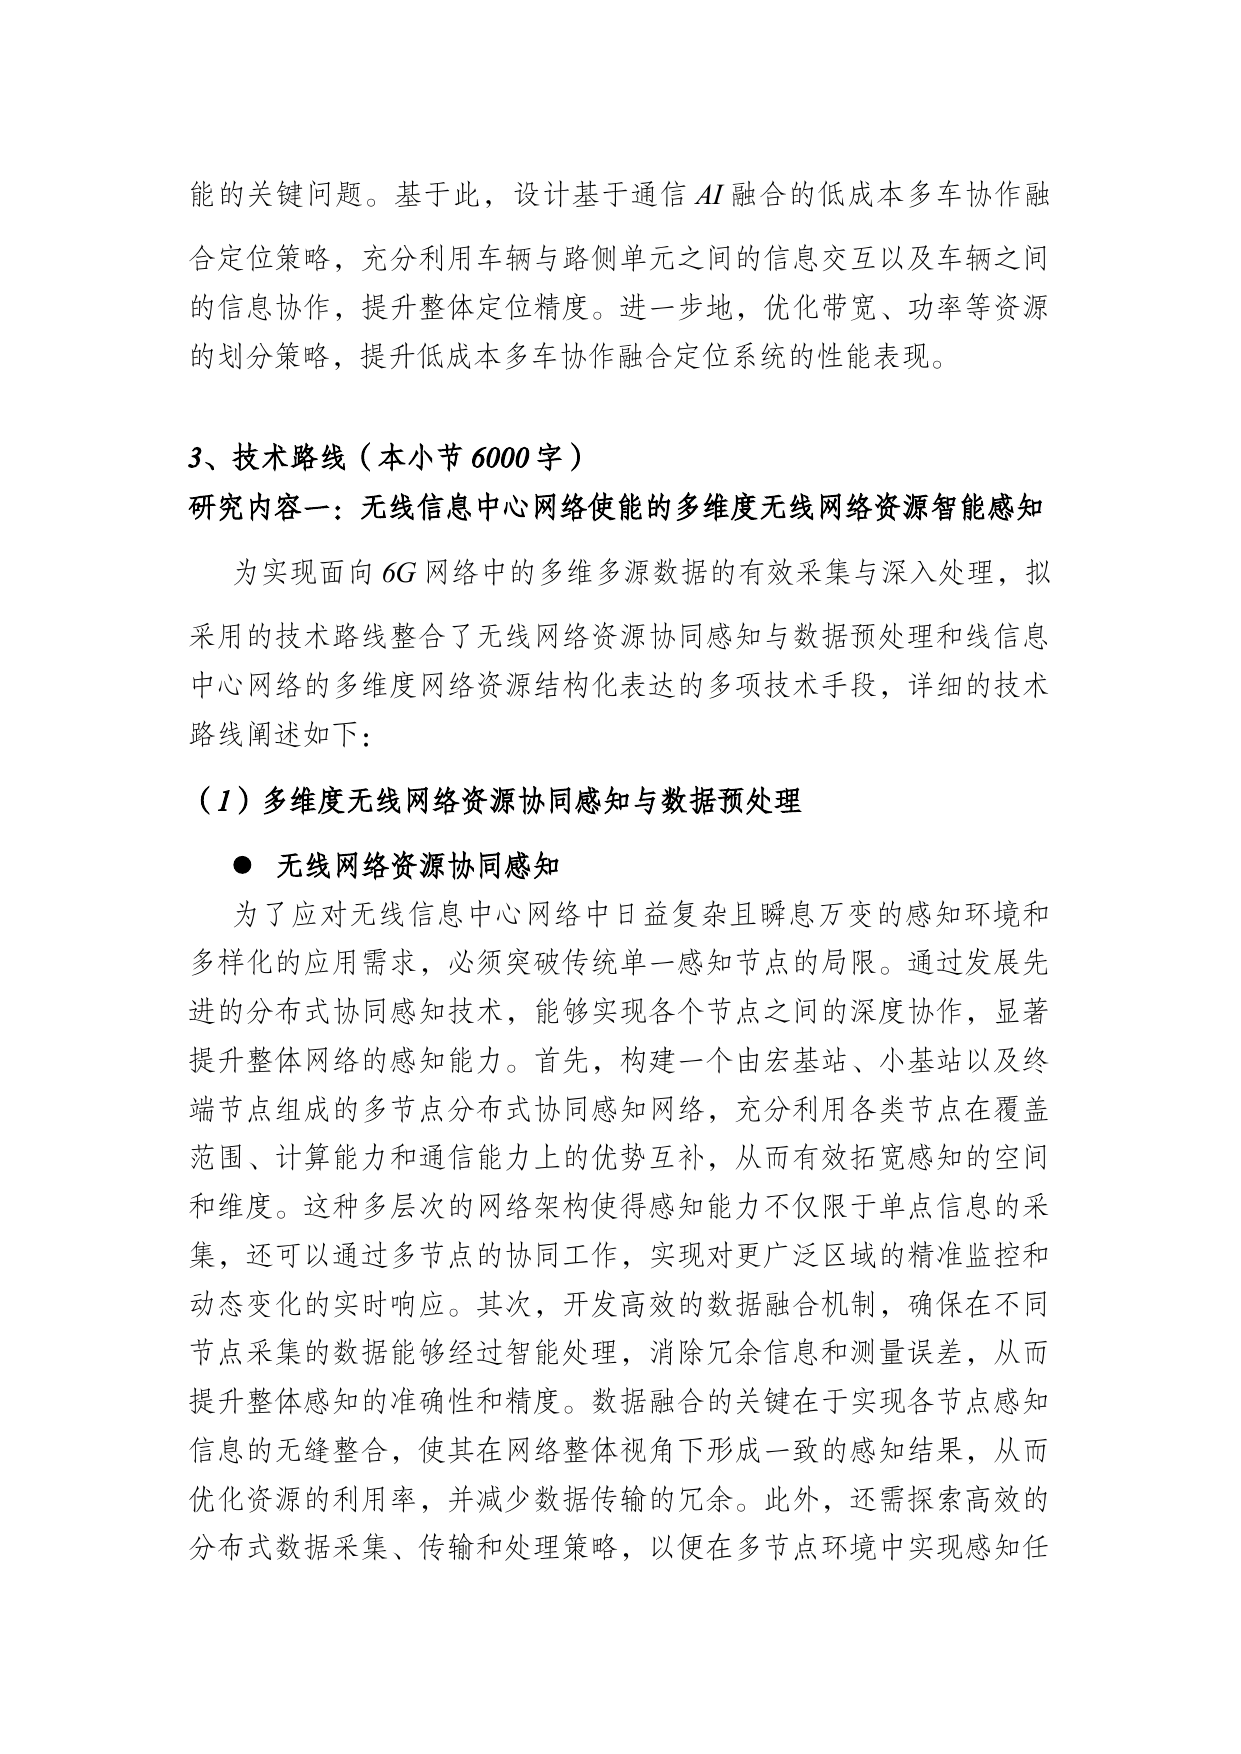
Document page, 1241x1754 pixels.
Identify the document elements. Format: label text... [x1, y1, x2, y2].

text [187, 162, 1053, 373]
list 无线网络资源协同感知 [231, 850, 1053, 883]
text 研究内容一：无线信息中心网络使能的多维度无线网络资源智能感知 [187, 492, 1053, 524]
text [187, 899, 1053, 1565]
text 3、技术路线（本小节6000字） [187, 440, 1053, 474]
text 为实现面向6G网络中的多维多源数据的有效采集与深入处理，拟采用的技术路线整合了无线网络资源协同感知与数据预处理和线信息中心网络的多维度网络资源结构化表达的多项技术手段，详细的技术路线阐述如下： [187, 540, 1053, 752]
text （1）多维度无线网络资源协同感知与数据预处理 [187, 768, 1053, 833]
